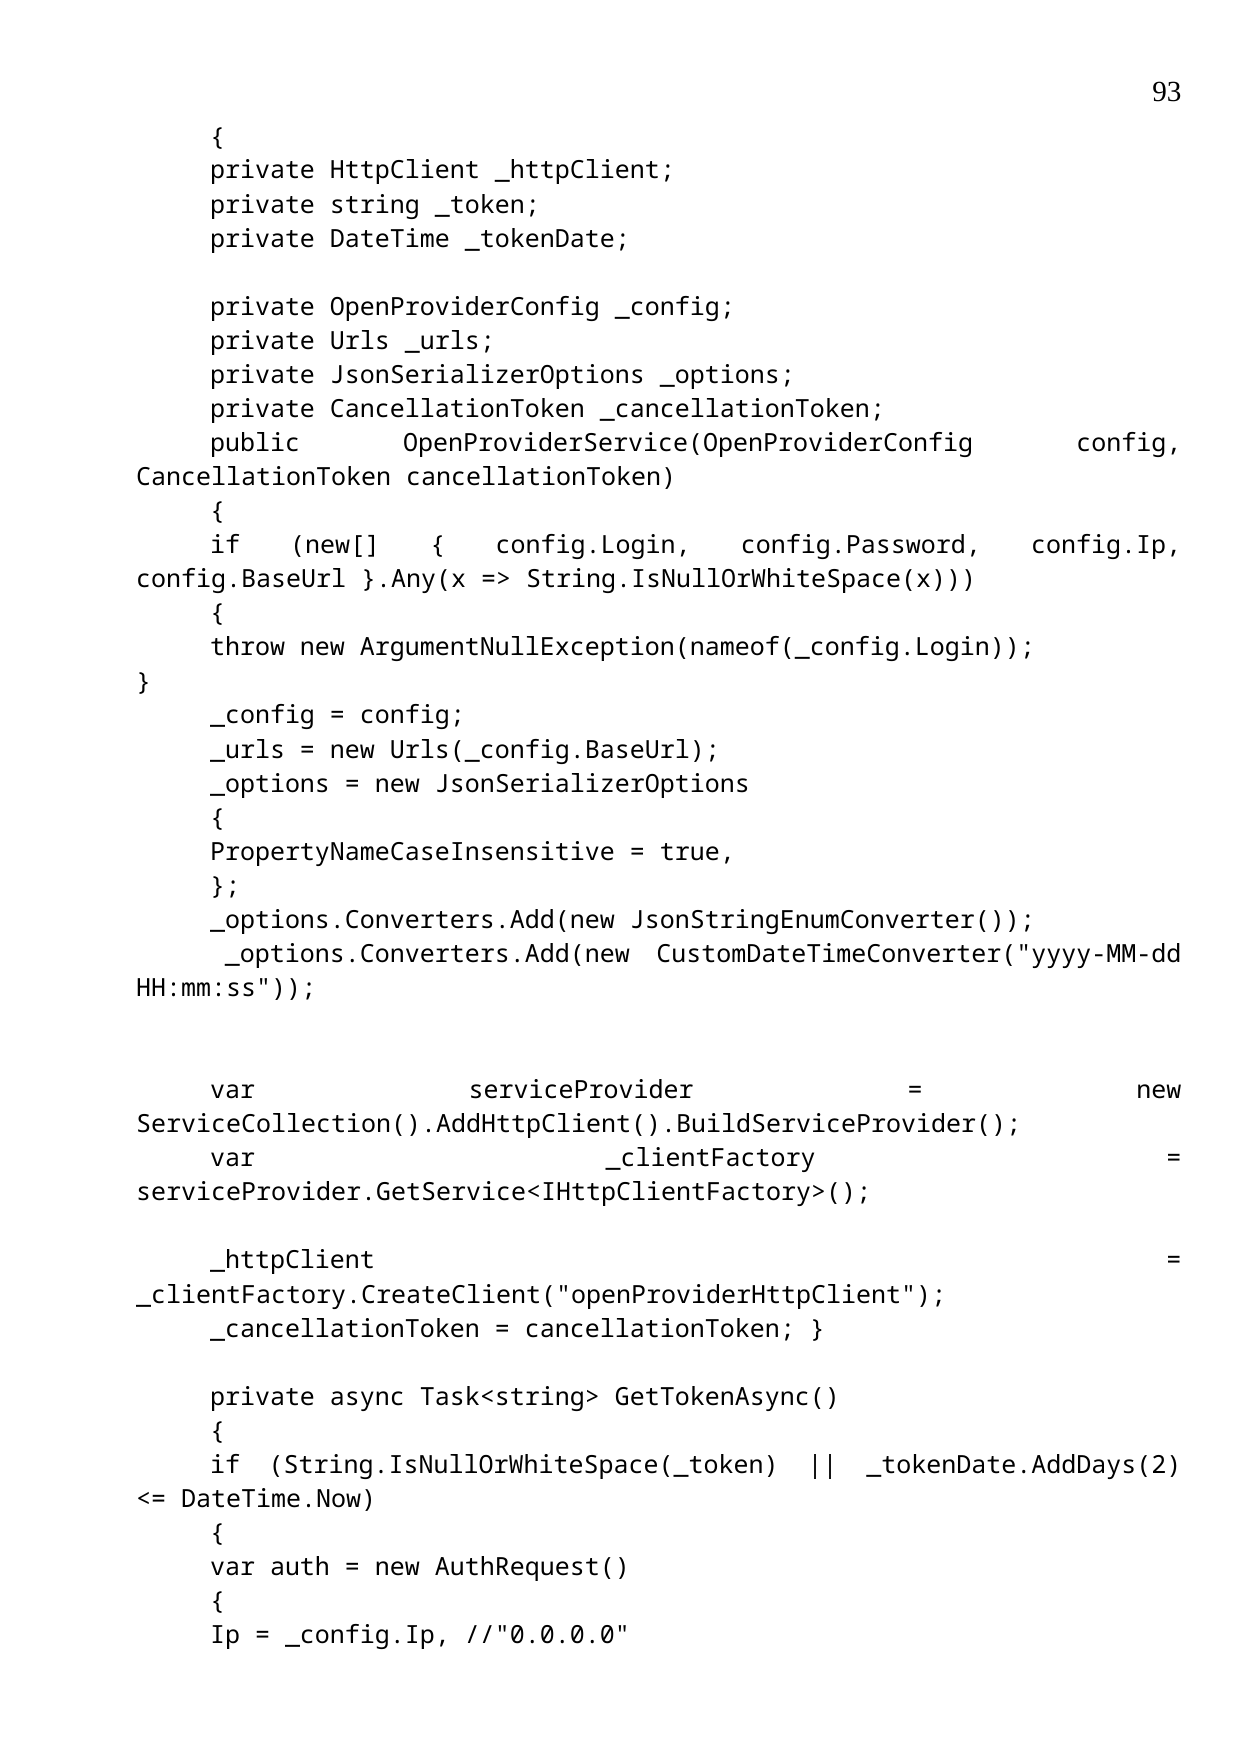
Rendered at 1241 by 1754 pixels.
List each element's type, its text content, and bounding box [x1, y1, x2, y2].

text throw new ArgumentNullException(nameof(_config.Login)); [136, 629, 1181, 663]
text _options.Converters.Add(new JsonStringEnumConverter()); [136, 902, 1181, 936]
text private HttpClient _httpClient; [136, 152, 1181, 186]
text Ip = _config.Ip, //"0.0.0.0" [136, 1617, 1181, 1651]
text private CancellationToken _cancellationToken; [136, 391, 1181, 425]
text { [136, 1515, 1181, 1549]
text { [136, 595, 1181, 629]
text { [136, 1583, 1181, 1617]
text _urls = new Urls(_config.BaseUrl); [136, 731, 1181, 765]
text if (String.IsNullOrWhiteSpace(_token) || _tokenDate.AddDays(2) <= DateTime.Now) [136, 1447, 1181, 1515]
text _httpClient = _clientFactory.CreateClient("openProviderHttpClient"); [136, 1242, 1181, 1310]
text _options.Converters.Add(new CustomDateTimeConverter("yyyy-MM-dd HH:mm:ss")); [136, 936, 1181, 1004]
text var auth = new AuthRequest() [136, 1549, 1181, 1583]
text private JsonSerializerOptions _options; [136, 357, 1181, 391]
text { [136, 493, 1181, 527]
text PropertyNameCaseInsensitive = true, [136, 833, 1181, 867]
text var _clientFactory = serviceProvider.GetService<IHttpClientFactory>(); [136, 1140, 1181, 1208]
text { [136, 118, 1181, 152]
text private Urls _urls; [136, 322, 1181, 357]
text _config = config; [136, 697, 1181, 731]
text } [136, 663, 1181, 697]
text private async Task<string> GetTokenAsync() [136, 1378, 1181, 1412]
text private string _token; [136, 186, 1181, 220]
text if (new[] { config.Login, config.Password, config.Ip, config.BaseUrl }.Any(x => String.IsNullOrWhiteSpace(x))) [136, 527, 1181, 595]
text _cancellationToken = cancellationToken; } [136, 1310, 1181, 1344]
text }; [136, 867, 1181, 902]
text var serviceProvider = new ServiceCollection().AddHttpClient().BuildServiceProvider(); [136, 1072, 1181, 1140]
text _options = new JsonSerializerOptions [136, 765, 1181, 799]
text public OpenProviderService(OpenProviderConfig config, CancellationToken cancellationToken) [136, 425, 1181, 493]
text private OpenProviderConfig _config; [136, 288, 1181, 322]
text { [136, 799, 1181, 833]
text private DateTime _tokenDate; [136, 220, 1181, 254]
text { [136, 1412, 1181, 1447]
